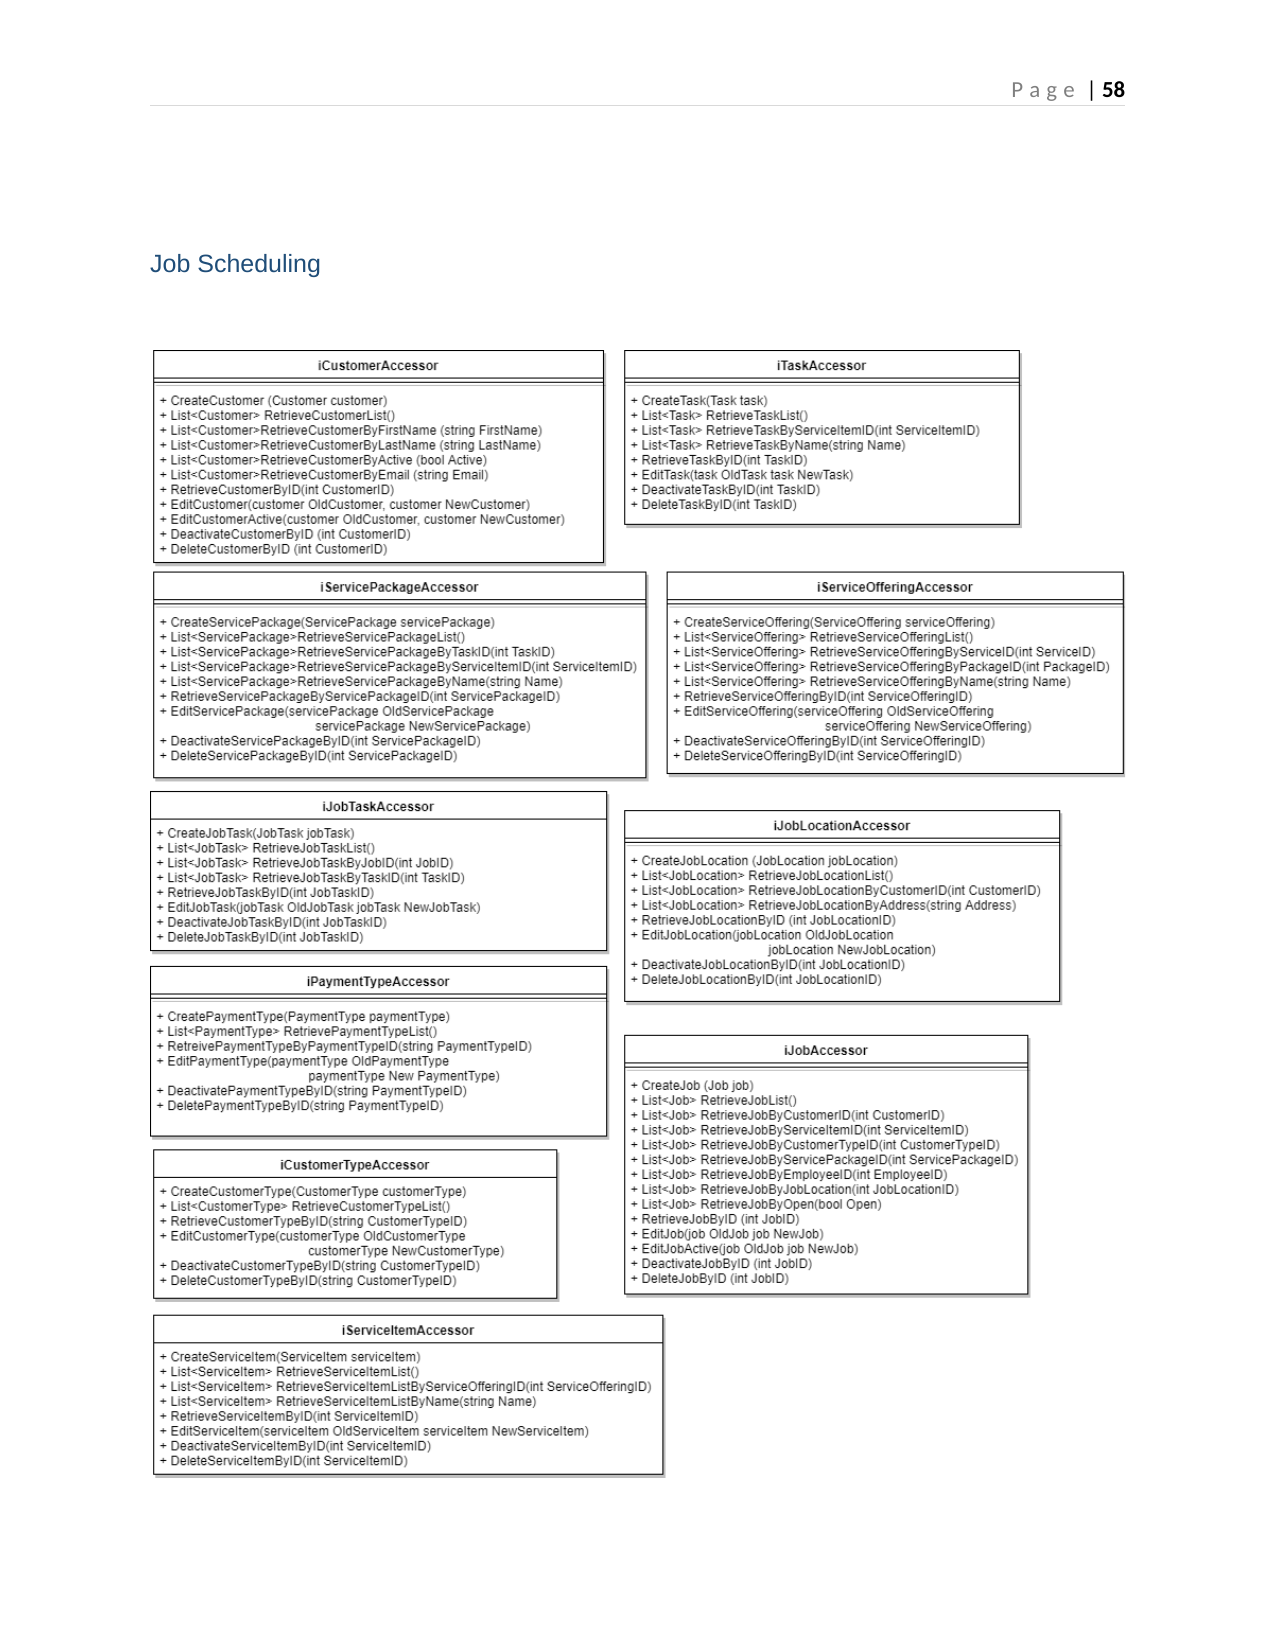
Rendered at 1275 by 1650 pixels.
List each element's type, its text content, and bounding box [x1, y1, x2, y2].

picture [150, 350, 1125, 1478]
subtitle Job Scheduling [150, 249, 1125, 277]
